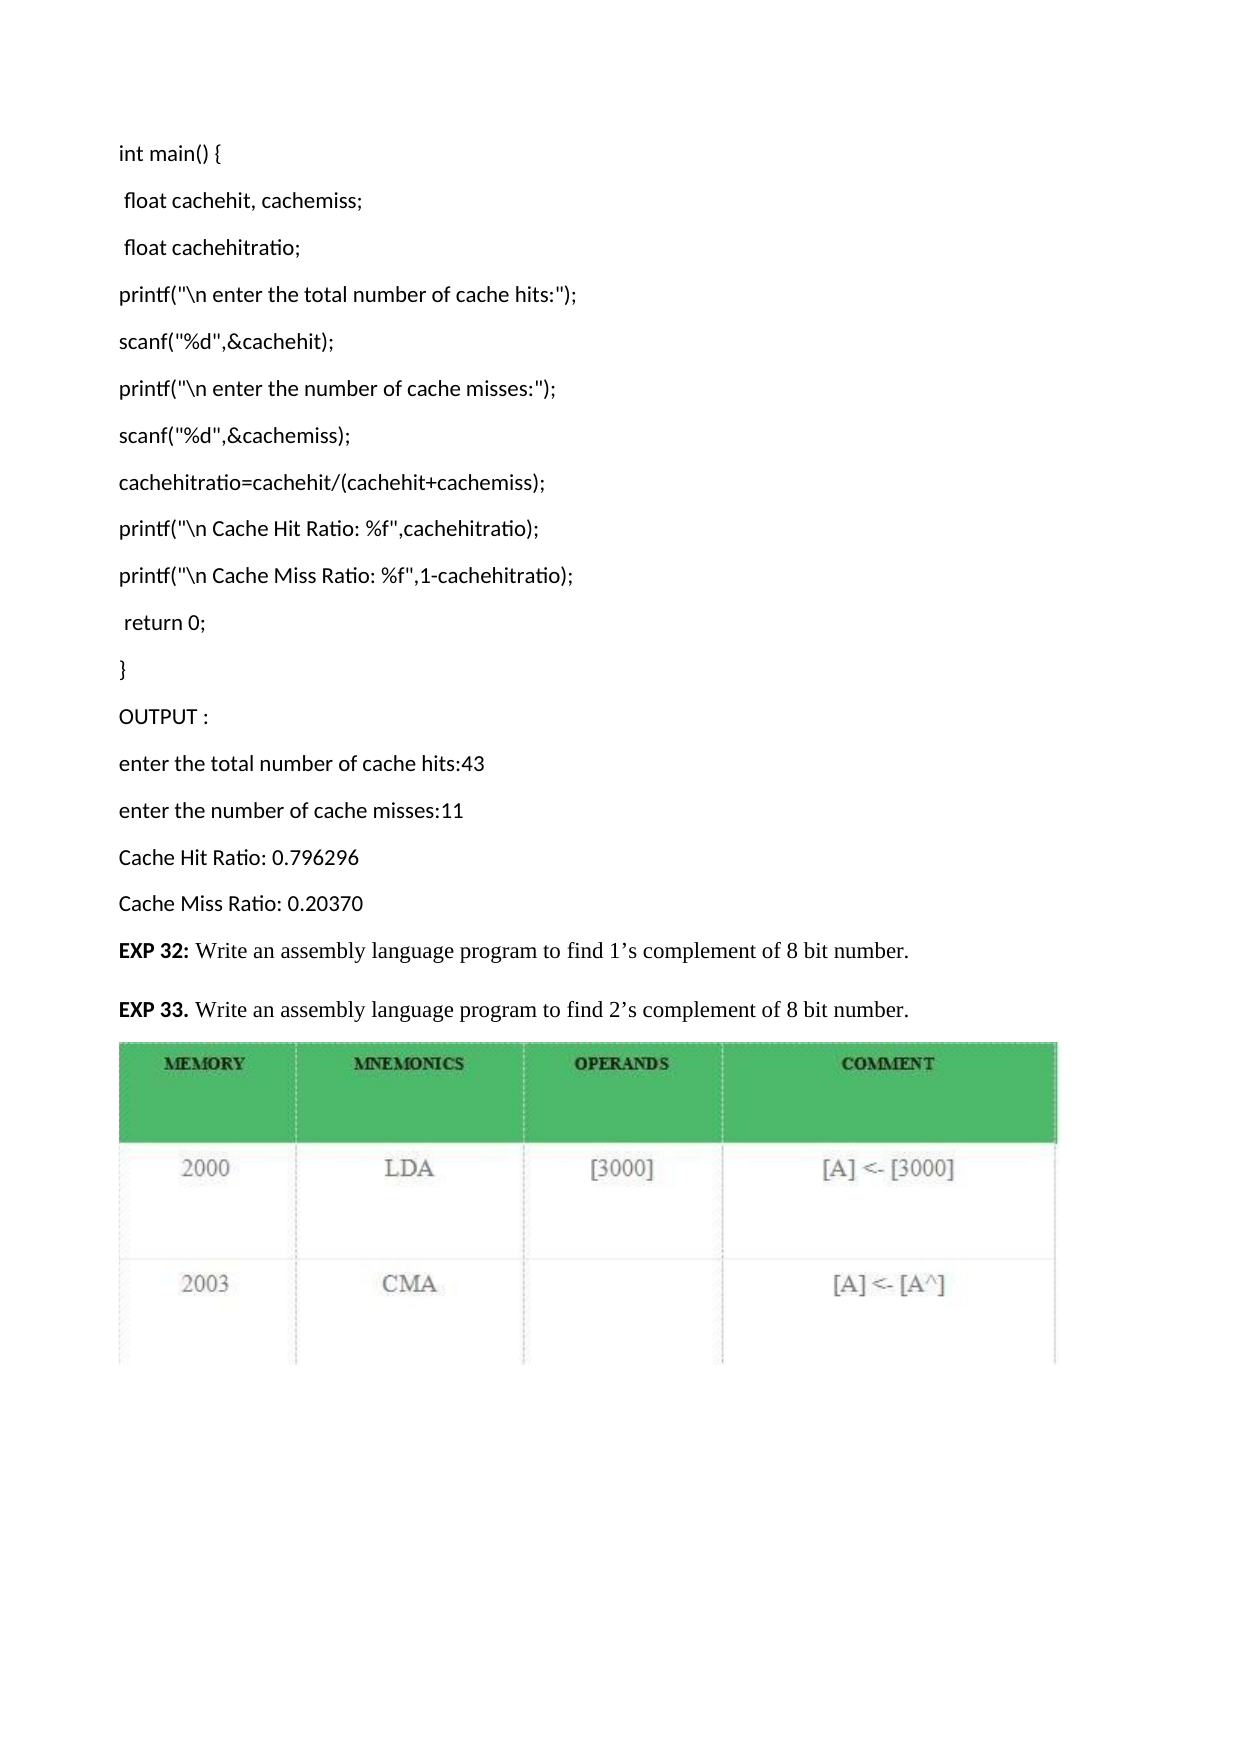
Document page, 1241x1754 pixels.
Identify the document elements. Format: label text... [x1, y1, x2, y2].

text EXP 33. Write an assembly language program to find 2’s complement of 8 bit number. [119, 995, 1140, 1023]
text printf("\n Cache Miss Ratio: %f",1-cachehitratio); [119, 561, 1140, 589]
picture [118, 1042, 1059, 1365]
text scanf("%d",&cachehit); [119, 327, 1140, 355]
text float cachehit, cachemiss; [119, 186, 1140, 214]
text int main() { [119, 139, 1140, 168]
text EXP 32: Write an assembly language program to find 1’s complement of 8 bit number. [119, 936, 1140, 964]
text Cache Miss Ratio: 0.20370 [119, 889, 1140, 918]
text scanf("%d",&cachemiss); [119, 421, 1140, 449]
text return 0; [119, 608, 1140, 636]
text printf("\n Cache Hit Ratio: %f",cachehitratio); [119, 514, 1140, 543]
text float cachehitratio; [119, 233, 1140, 261]
text OUTPUT : [119, 702, 1140, 730]
text printf("\n enter the total number of cache hits:"); [119, 280, 1140, 308]
text enter the total number of cache hits:43 [119, 749, 1140, 777]
text Cache Hit Ratio: 0.796296 [119, 843, 1140, 871]
text } [119, 655, 1140, 683]
text cachehitratio=cachehit/(cachehit+cachemiss); [119, 468, 1140, 496]
text enter the number of cache misses:11 [119, 796, 1140, 824]
text printf("\n enter the number of cache misses:"); [119, 374, 1140, 402]
